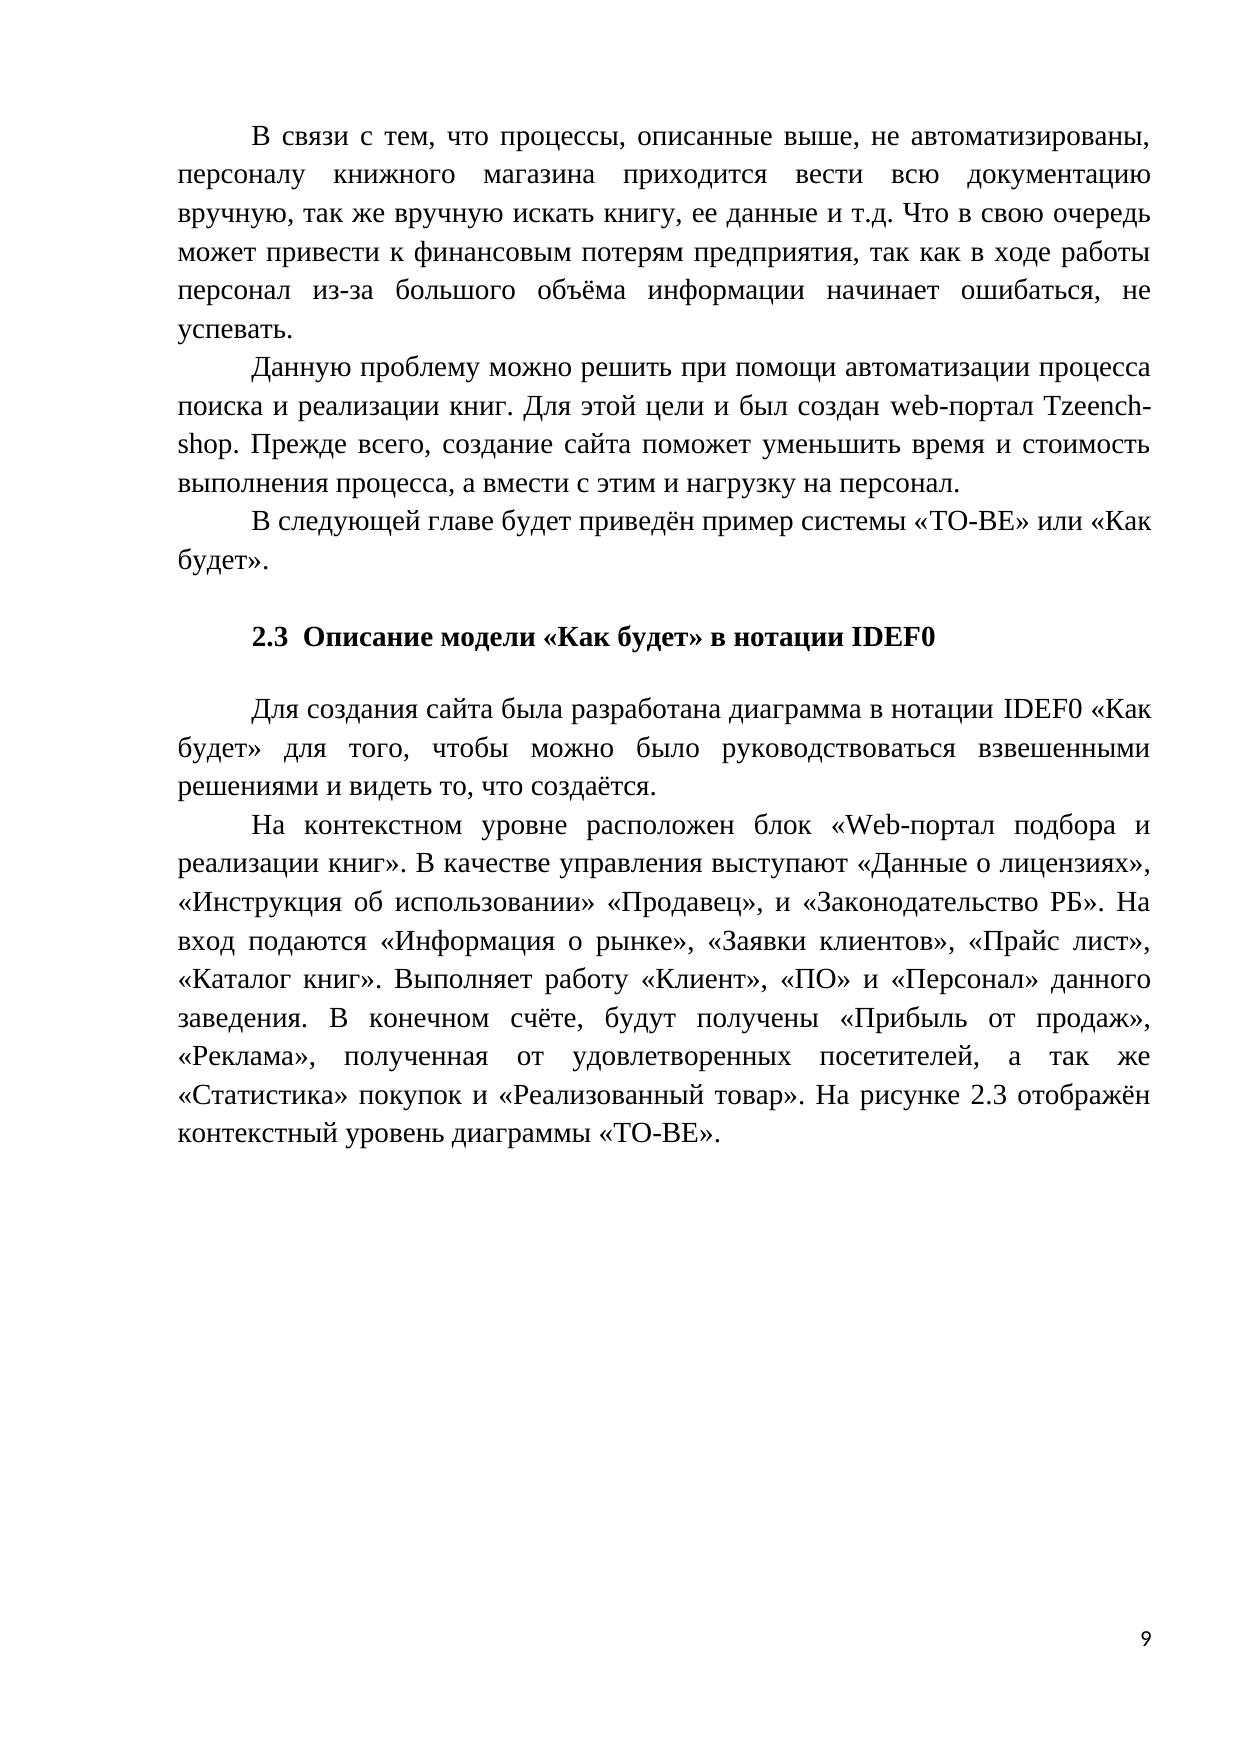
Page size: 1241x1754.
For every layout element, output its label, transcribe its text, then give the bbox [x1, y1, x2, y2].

list Описание модели «Как будет» в нотации IDEF0 [252, 619, 1152, 653]
text Для создания сайта была разработана диаграмма в нотации IDEF0 «Как будет» для того, чтобы можно было руководствоваться взвешенными решениями и видеть то, что создаётся. [177, 691, 1152, 802]
text На контекстном уровне расположен блок «Web-портал подбора и реализации книг». В качестве управления выступают «Данные о лицензиях», «Инструкция об использовании» «Продавец», и «Законодательство РБ». На вход подаются «Информация о рынке», «Заявки клиентов», «Прайс лист», «Каталог книг». Выполняет работу «Клиент», «ПО» и «Персонал» данного заведения. В конечном счёте, будут получены «Прибыль от продаж», «Реклама», полученная от удовлетворенных посетителей, а так же «Статистика» покупок и «Реализованный товар». На рисунке 2.3 отображён контекстный уровень диаграммы «TO-BE». [177, 807, 1152, 1149]
text В связи с тем, что процессы, описанные выше, не автоматизированы, персоналу книжного магазина приходится вести всю документацию вручную, так же вручную искать книгу, ее данные и т.д. Что в свою очередь может привести к финансовым потерям предприятия, так как в ходе работы персонал из-за большого объёма информации начинает ошибаться, не успевать. [177, 118, 1152, 344]
text В следующей главе будет приведён пример системы «TO-BE» или «Как будет». [177, 503, 1152, 576]
text Данную проблему можно решить при помощи автоматизации процесса поиска и реализации книг. Для этой цели и был создан web-портал Tzeench-shop. Прежде всего, создание сайта поможет уменьшить время и стоимость выполнения процесса, а вмести с этим и нагрузку на персонал. [177, 349, 1152, 498]
